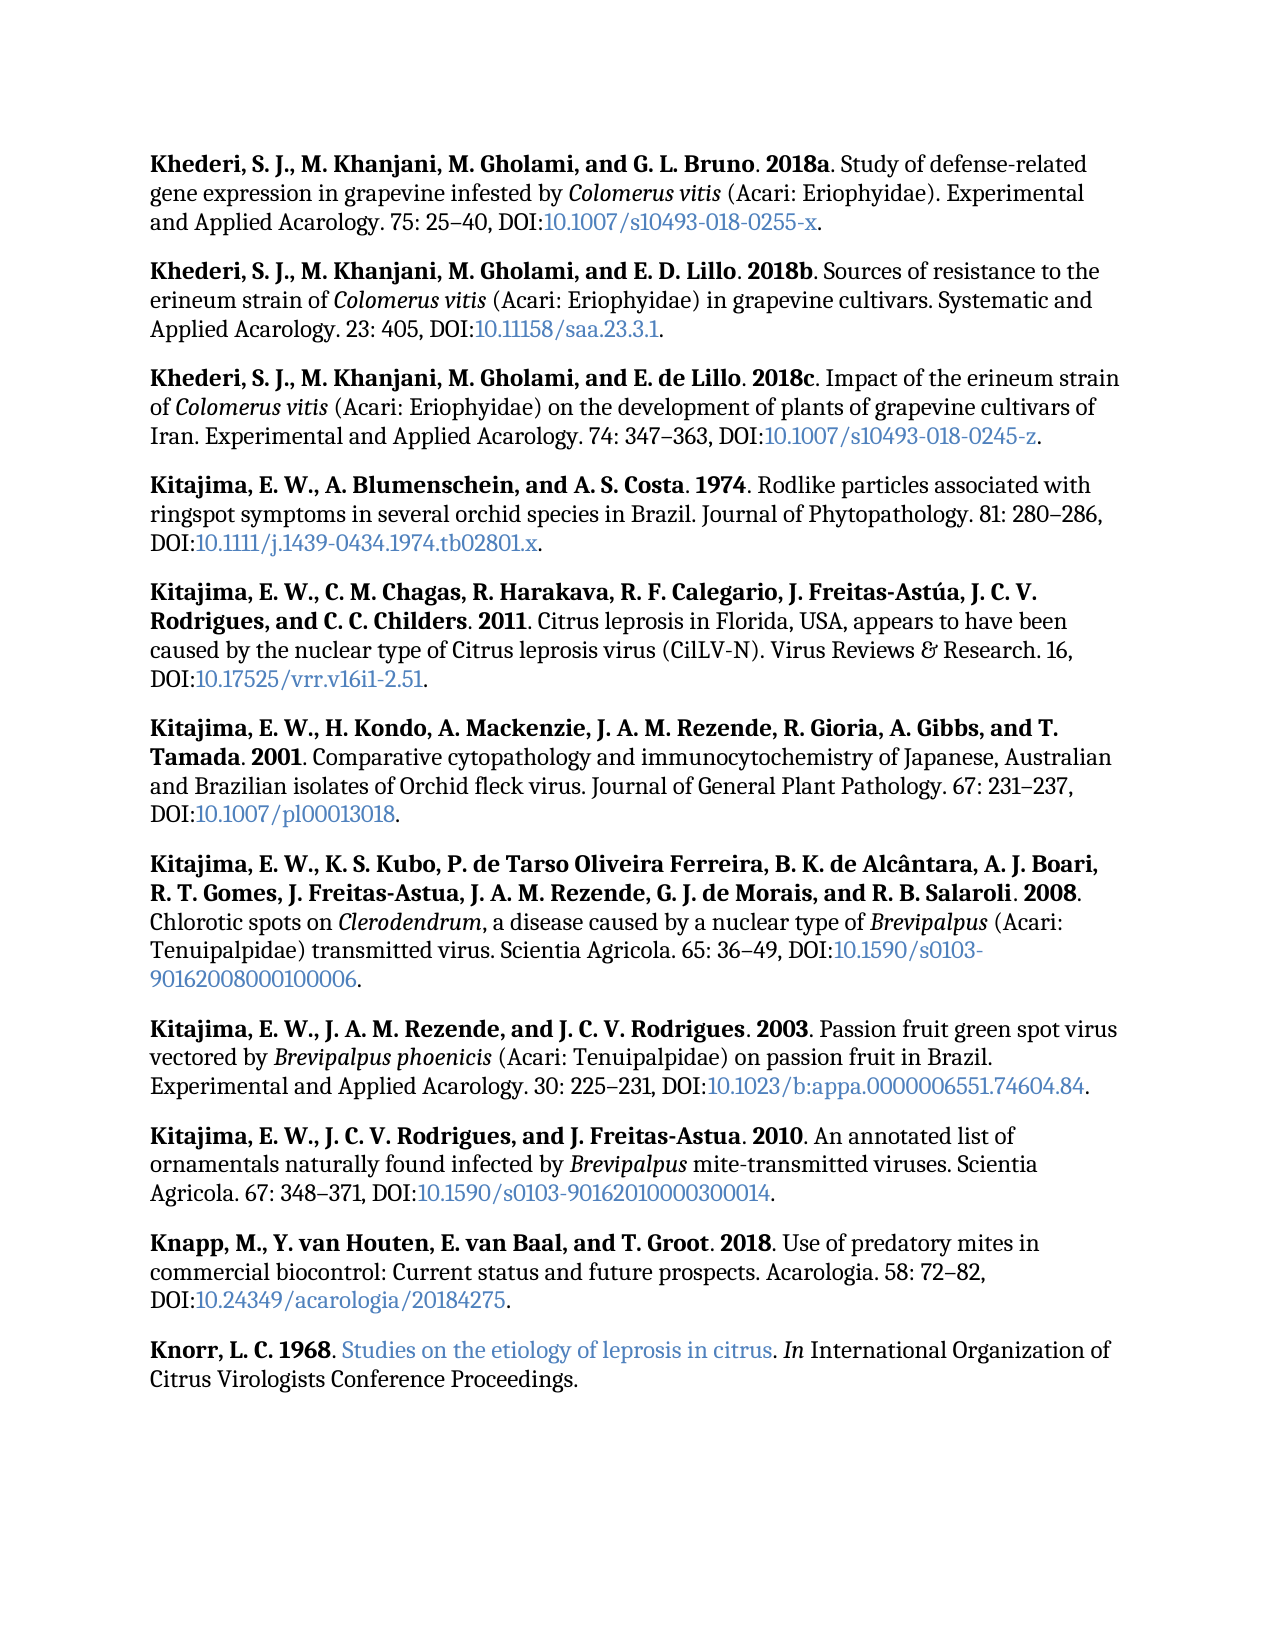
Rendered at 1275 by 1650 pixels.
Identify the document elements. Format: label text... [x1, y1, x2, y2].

text Knapp, M., Y. van Houten, E. van Baal, and T. Groot. 2018. Use of predatory mites in commercial biocontrol: Current status and future prospects. Acarologia. 58: 72–82, DOI:10.24349/acarologia/20184275. [150, 1229, 1125, 1315]
text Knorr, L. C. 1968. Studies on the etiology of leprosis in citrus. In International Organization of Citrus Virologists Conference Proceedings. [150, 1336, 1125, 1393]
text Kitajima, E. W., C. M. Chagas, R. Harakava, R. F. Calegario, J. Freitas-Astúa, J. C. V. Rodrigues, and C. C. Childers. 2011. Citrus leprosis in Florida, USA, appears to have been caused by the nuclear type of Citrus leprosis virus (CilLV-N). Virus Reviews & Research. 16, DOI:10.17525/vrr.v16i1-2.51. [150, 578, 1125, 693]
text Khederi, S. J., M. Khanjani, M. Gholami, and G. L. Bruno. 2018a. Study of defense-related gene expression in grapevine infested by Colomerus vitis (Acari: Eriophyidae). Experimental and Applied Acarology. 75: 25–40, DOI:10.1007/s10493-018-0255-x. [150, 150, 1125, 236]
text Khederi, S. J., M. Khanjani, M. Gholami, and E. de Lillo. 2018c. Impact of the erineum strain of Colomerus vitis (Acari: Eriophyidae) on the development of plants of grapevine cultivars of Iran. Experimental and Applied Acarology. 74: 347–363, DOI:10.1007/s10493-018-0245-z. [150, 364, 1125, 450]
text Kitajima, E. W., H. Kondo, A. Mackenzie, J. A. M. Rezende, R. Gioria, A. Gibbs, and T. Tamada. 2001. Comparative cytopathology and immunocytochemistry of Japanese, Australian and Brazilian isolates of Orchid fleck virus. Journal of General Plant Pathology. 67: 231–237, DOI:10.1007/pl00013018. [150, 714, 1125, 829]
text Kitajima, E. W., J. C. V. Rodrigues, and J. Freitas-Astua. 2010. An annotated list of ornamentals naturally found infected by Brevipalpus mite-transmitted viruses. Scientia Agricola. 67: 348–371, DOI:10.1590/s0103-90162010000300014. [150, 1122, 1125, 1208]
text Kitajima, E. W., K. S. Kubo, P. de Tarso Oliveira Ferreira, B. K. de Alcântara, A. J. Boari, R. T. Gomes, J. Freitas-Astua, J. A. M. Rezende, G. J. de Morais, and R. B. Salaroli. 2008. Chlorotic spots on Clerodendrum, a disease caused by a nuclear type of Brevipalpus (Acari: Tenuipalpidae) transmitted virus. Scientia Agricola. 65: 36–49, DOI:10.1590/s0103-90162008000100006. [150, 850, 1125, 994]
text Kitajima, E. W., J. A. M. Rezende, and J. C. V. Rodrigues. 2003. Passion fruit green spot virus vectored by Brevipalpus phoenicis (Acari: Tenuipalpidae) on passion fruit in Brazil. Experimental and Applied Acarology. 30: 225–231, DOI:10.1023/b:appa.0000006551.74604.84. [150, 1014, 1125, 1101]
text Kitajima, E. W., A. Blumenschein, and A. S. Costa. 1974. Rodlike particles associated with ringspot symptoms in several orchid species in Brazil. Journal of Phytopathology. 81: 280–286, DOI:10.1111/j.1439-0434.1974.tb02801.x. [150, 471, 1125, 557]
text Khederi, S. J., M. Khanjani, M. Gholami, and E. D. Lillo. 2018b. Sources of resistance to the erineum strain of Colomerus vitis (Acari: Eriophyidae) in grapevine cultivars. Systematic and Applied Acarology. 23: 405, DOI:10.11158/saa.23.3.1. [150, 257, 1125, 343]
